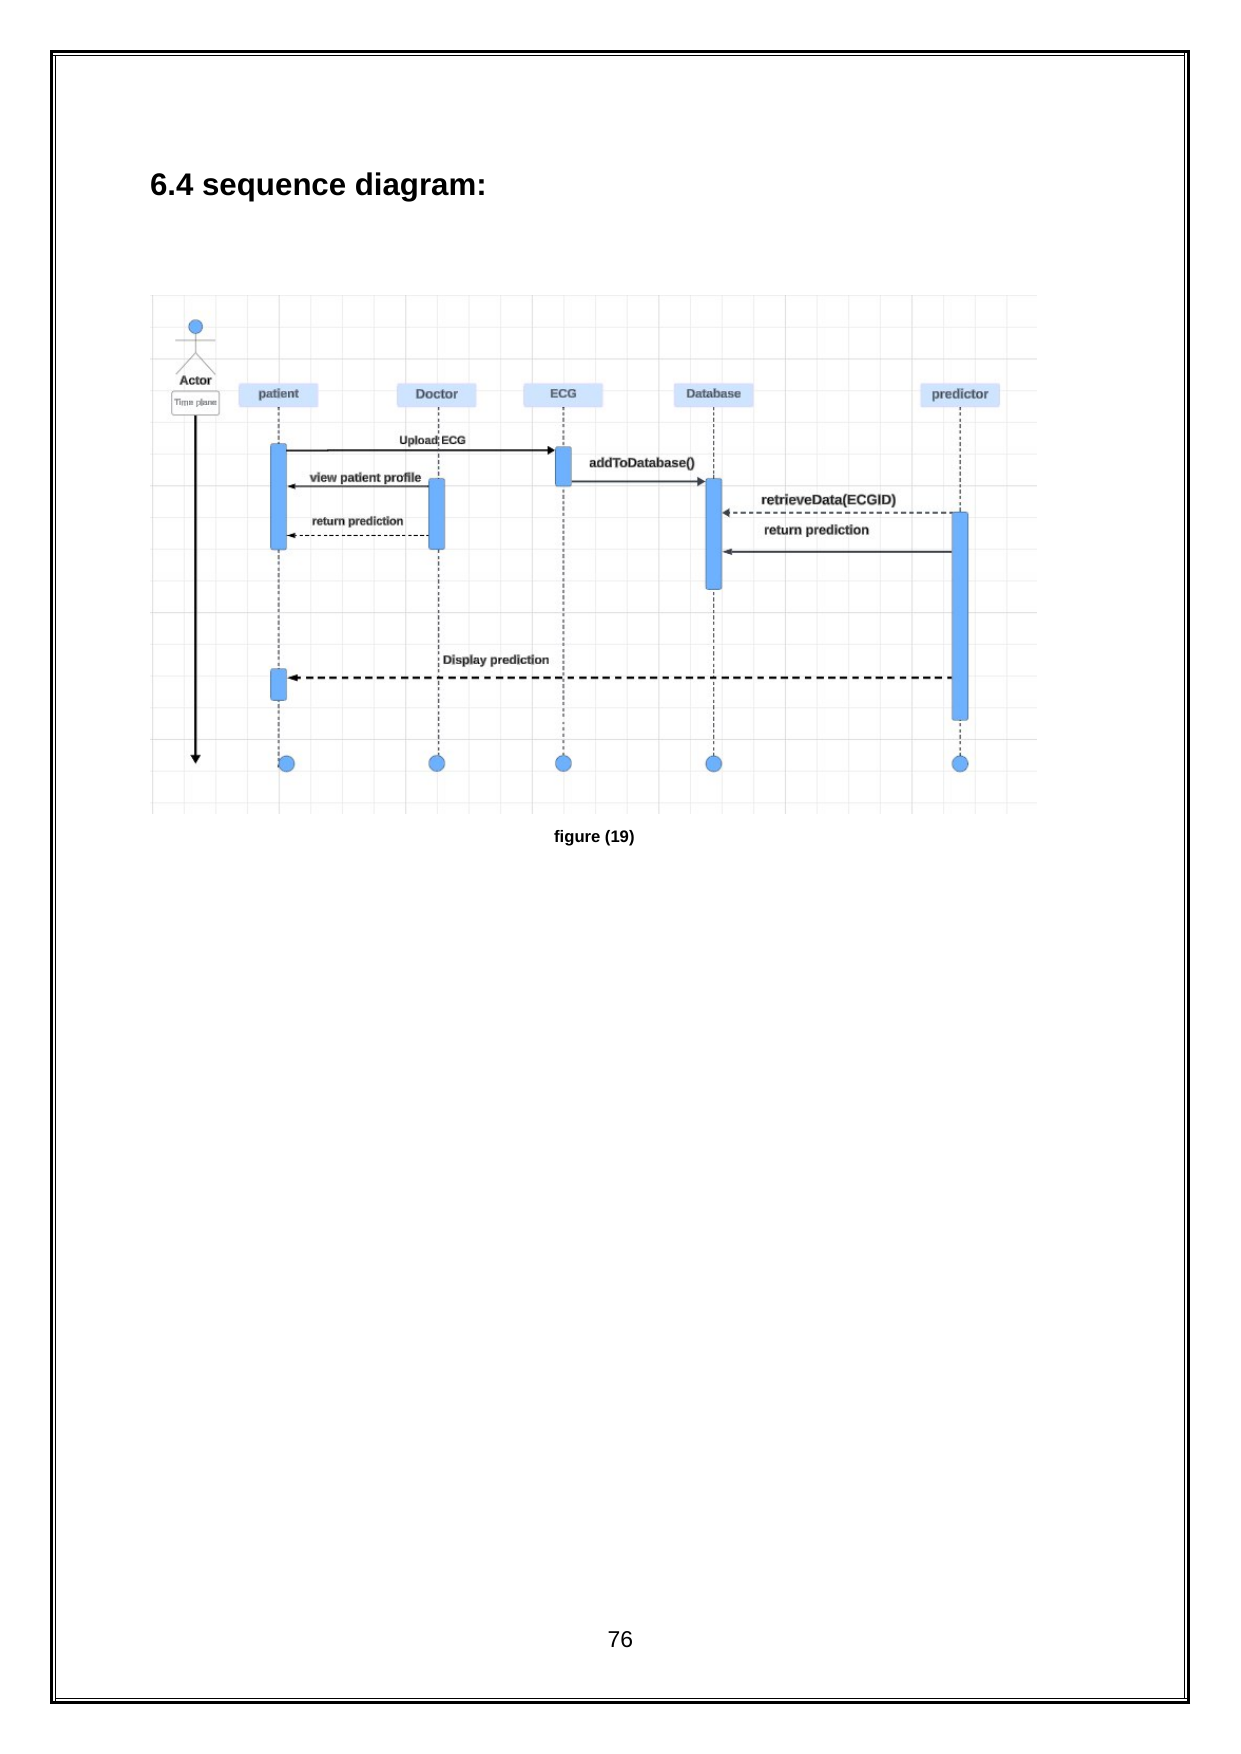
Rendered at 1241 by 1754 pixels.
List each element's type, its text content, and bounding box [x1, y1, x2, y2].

text 6.4 sequence diagram: [150, 166, 1090, 202]
text figure (19) [150, 827, 1090, 846]
picture [150, 295, 1037, 814]
